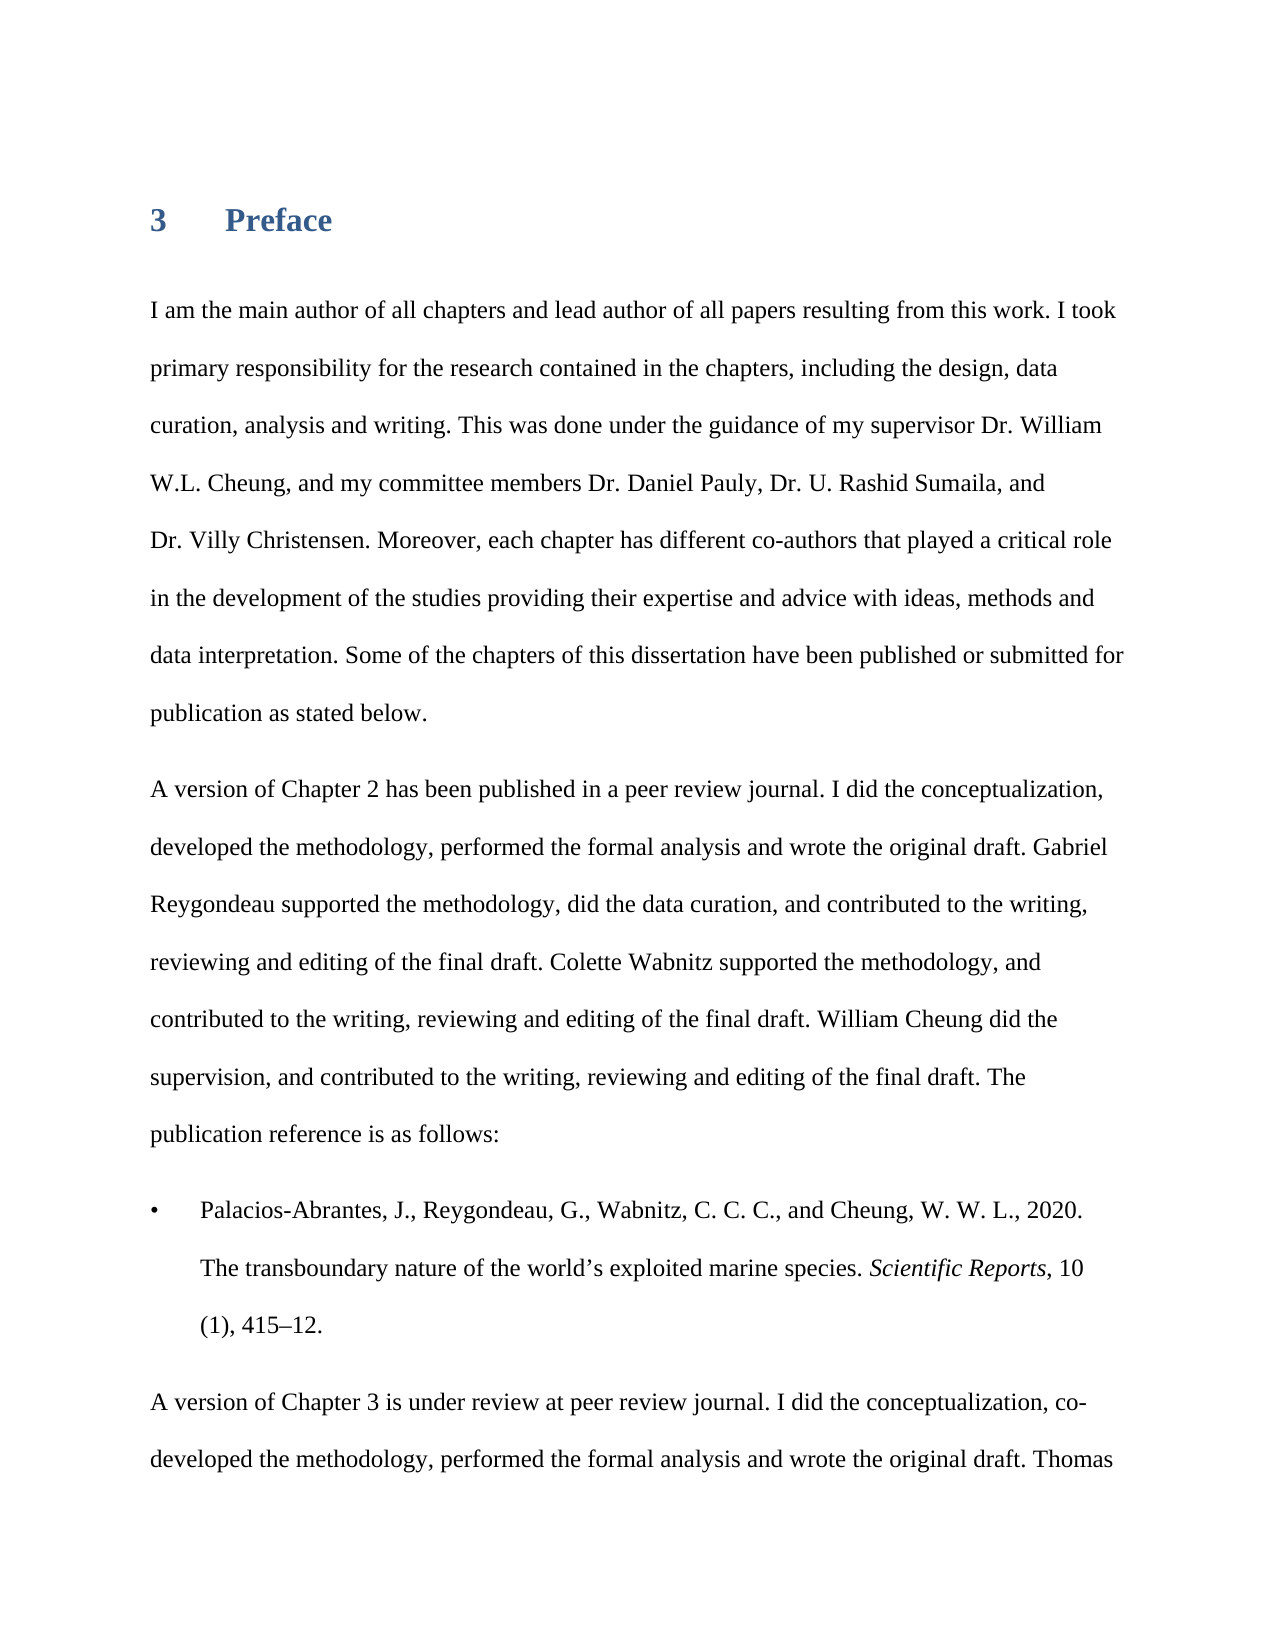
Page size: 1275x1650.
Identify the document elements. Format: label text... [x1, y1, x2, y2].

text A version of Chapter 2 has been published in a peer review journal. I did the conceptualization, developed the methodology, performed the formal analysis and wrote the original draft. Gabriel Reygondeau supported the methodology, did the data curation, and contributed to the writing, reviewing and editing of the final draft. Colette Wabnitz supported the methodology, and contributed to the writing, reviewing and editing of the final draft. William Cheung did the supervision, and contributed to the writing, reviewing and editing of the final draft. The publication reference is as follows: [150, 774, 1125, 1148]
text I am the main author of all chapters and lead author of all papers resulting from this work. I took primary responsibility for the research contained in the chapters, including the design, data curation, analysis and writing. This was done under the guidance of my supervisor Dr. William W.L. Cheung, and my committee members Dr. Daniel Pauly, Dr. U. Rashid Sumaila, and Dr. Villy Christensen. Moreover, each chapter has different co-authors that played a critical role in the development of the studies providing their expertise and advice with ideas, methods and data interpretation. Some of the chapters of this dissertation have been published or submitted for publication as stated below. [150, 295, 1125, 727]
list Palacios-Abrantes, J., Reygondeau, G., Wabnitz, C. C. C., and Cheung, W. W. L., 2020. The transboundary nature of the world’s exploited marine species. Scientific Reports, 10 (1), 415–12. [150, 1195, 1125, 1339]
subtitle 3 Preface [150, 200, 1125, 238]
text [150, 1387, 1125, 1473]
